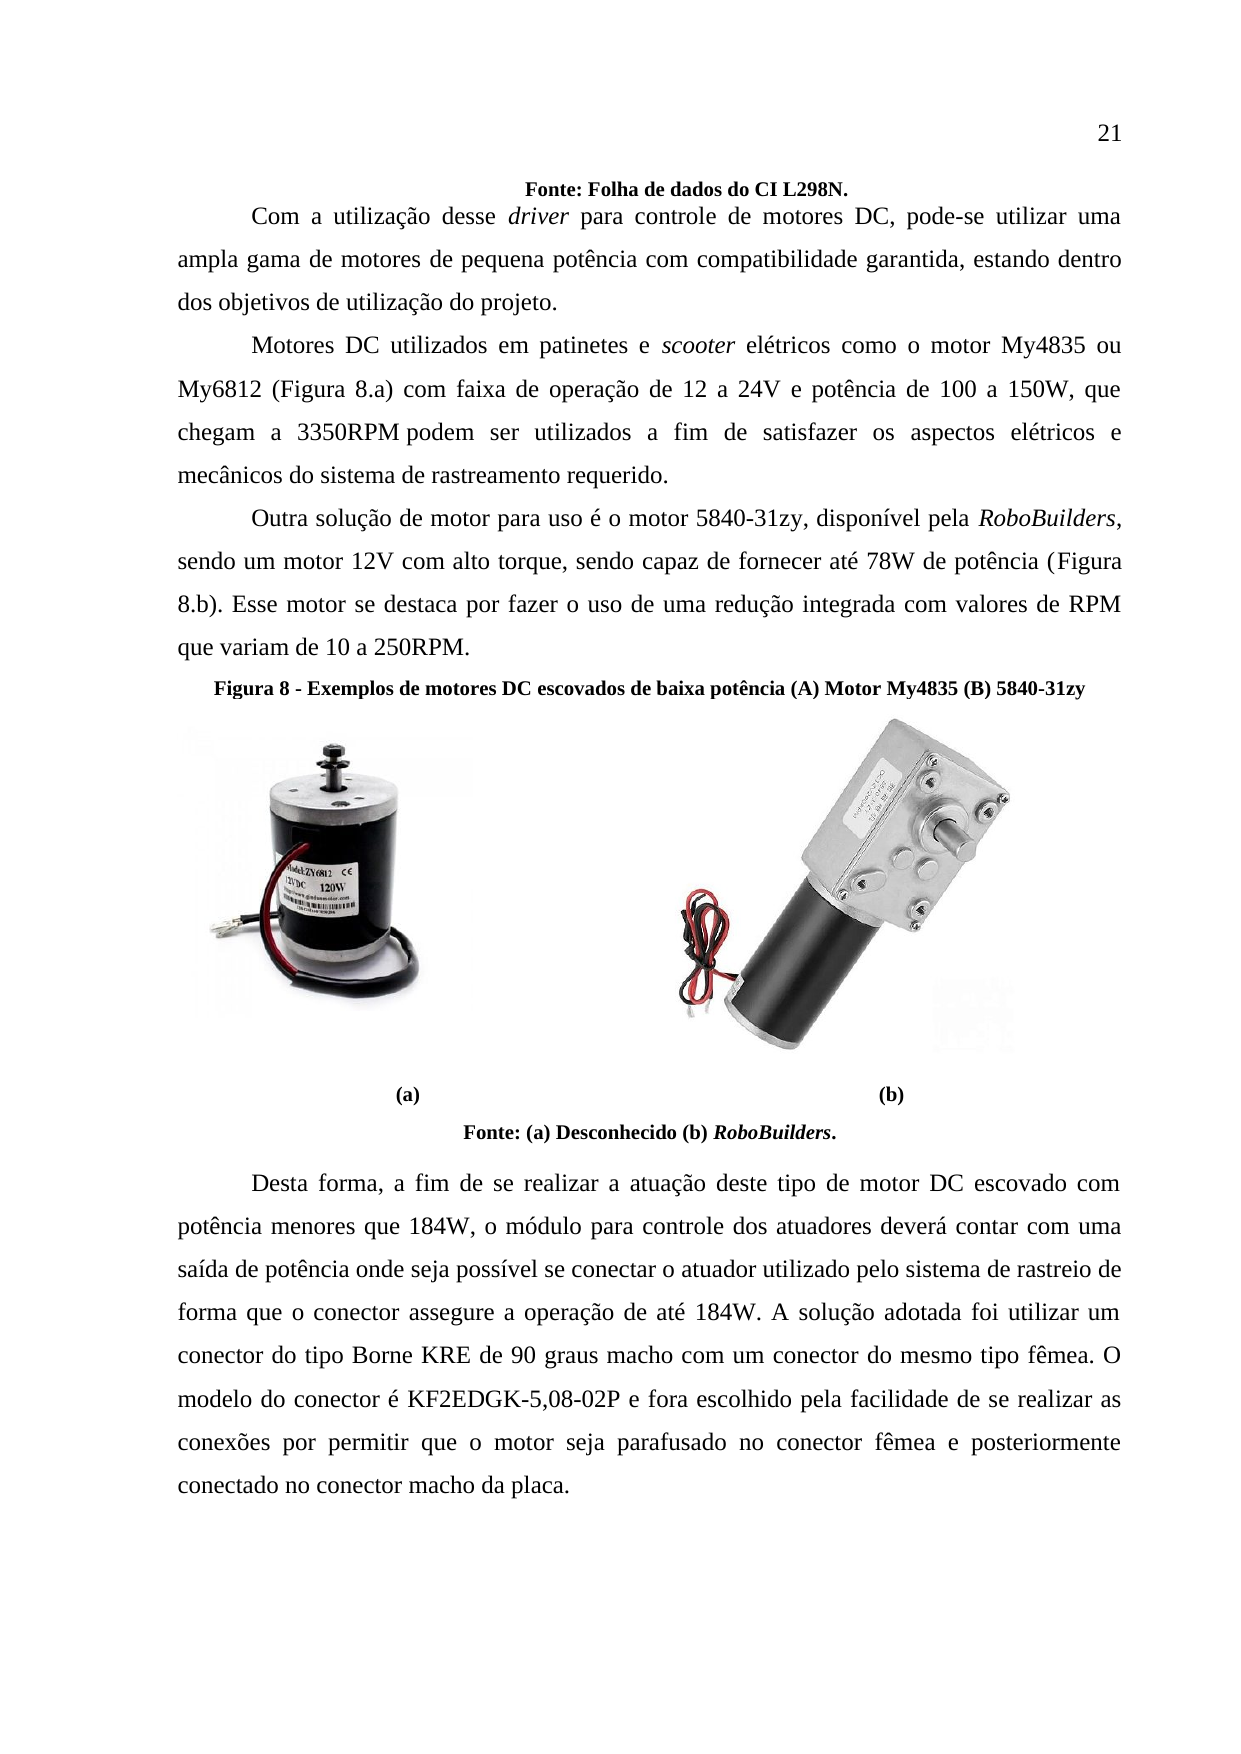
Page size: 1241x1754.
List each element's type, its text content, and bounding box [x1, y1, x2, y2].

table_cell (a) [166, 1082, 649, 1120]
text Fonte: (a) Desconhecido (b) RoboBuilders. [177, 1120, 1122, 1144]
table_header [166, 700, 649, 1082]
table_cell (b) [650, 1082, 1133, 1120]
text Fonte: Folha de dados do CI L298N. [177, 177, 1122, 201]
text Com a utilização desse driver para controle de motores DC, pode-se utilizar uma ampla gama de motores de pequena potência com compatibilidade garantida, estando dentro dos objetivos de utilização do projeto. [177, 201, 1122, 316]
text Figura 8 - Exemplos de motores DC escovados de baixa potência (A) Motor My4835 (B) 5840-31zy [177, 676, 1122, 700]
picture [660, 699, 1028, 1067]
picture [177, 699, 473, 1038]
text Outra solução de motor para uso é o motor 5840-31zy, disponível pela RoboBuilders, sendo um motor 12V com alto torque, sendo capaz de fornecer até 78W de potência (Figura 11.b). Esse motor se destaca por fazer o uso de uma redução integrada com valores de RPM que variam de 10 a 250RPM. [177, 503, 1122, 661]
text Motores DC utilizados em patinetes e scooter elétricos como o motor My4835 ou My6812 (Figura 11.a) com faixa de operação de 12 a 24V e potência de 100 a 150W, que chegam a 3350RPM podem ser utilizados a fim de satisfazer os aspectos elétricos e mecânicos do sistema de rastreamento requerido. [177, 331, 1122, 489]
text Desta forma, a fim de se realizar a atuação deste tipo de motor DC escovado com potência menores que 184W, o módulo para controle dos atuadores deverá contar com uma saída de potência onde seja possível se conectar o atuador utilizado pelo sistema de rastreio de forma que o conector assegure a operação de até 184W. A solução adotada foi utilizar um conector do tipo Borne KRE de 90 graus macho com um conector do mesmo tipo fêmea. O modelo do conector é KF2EDGK-5,08-02P e fora escolhido pela facilidade de se realizar as conexões por permitir que o motor seja parafusado no conector fêmea e posteriormente conectado no conector macho da placa. [177, 1168, 1122, 1499]
table_header [650, 700, 1133, 1082]
